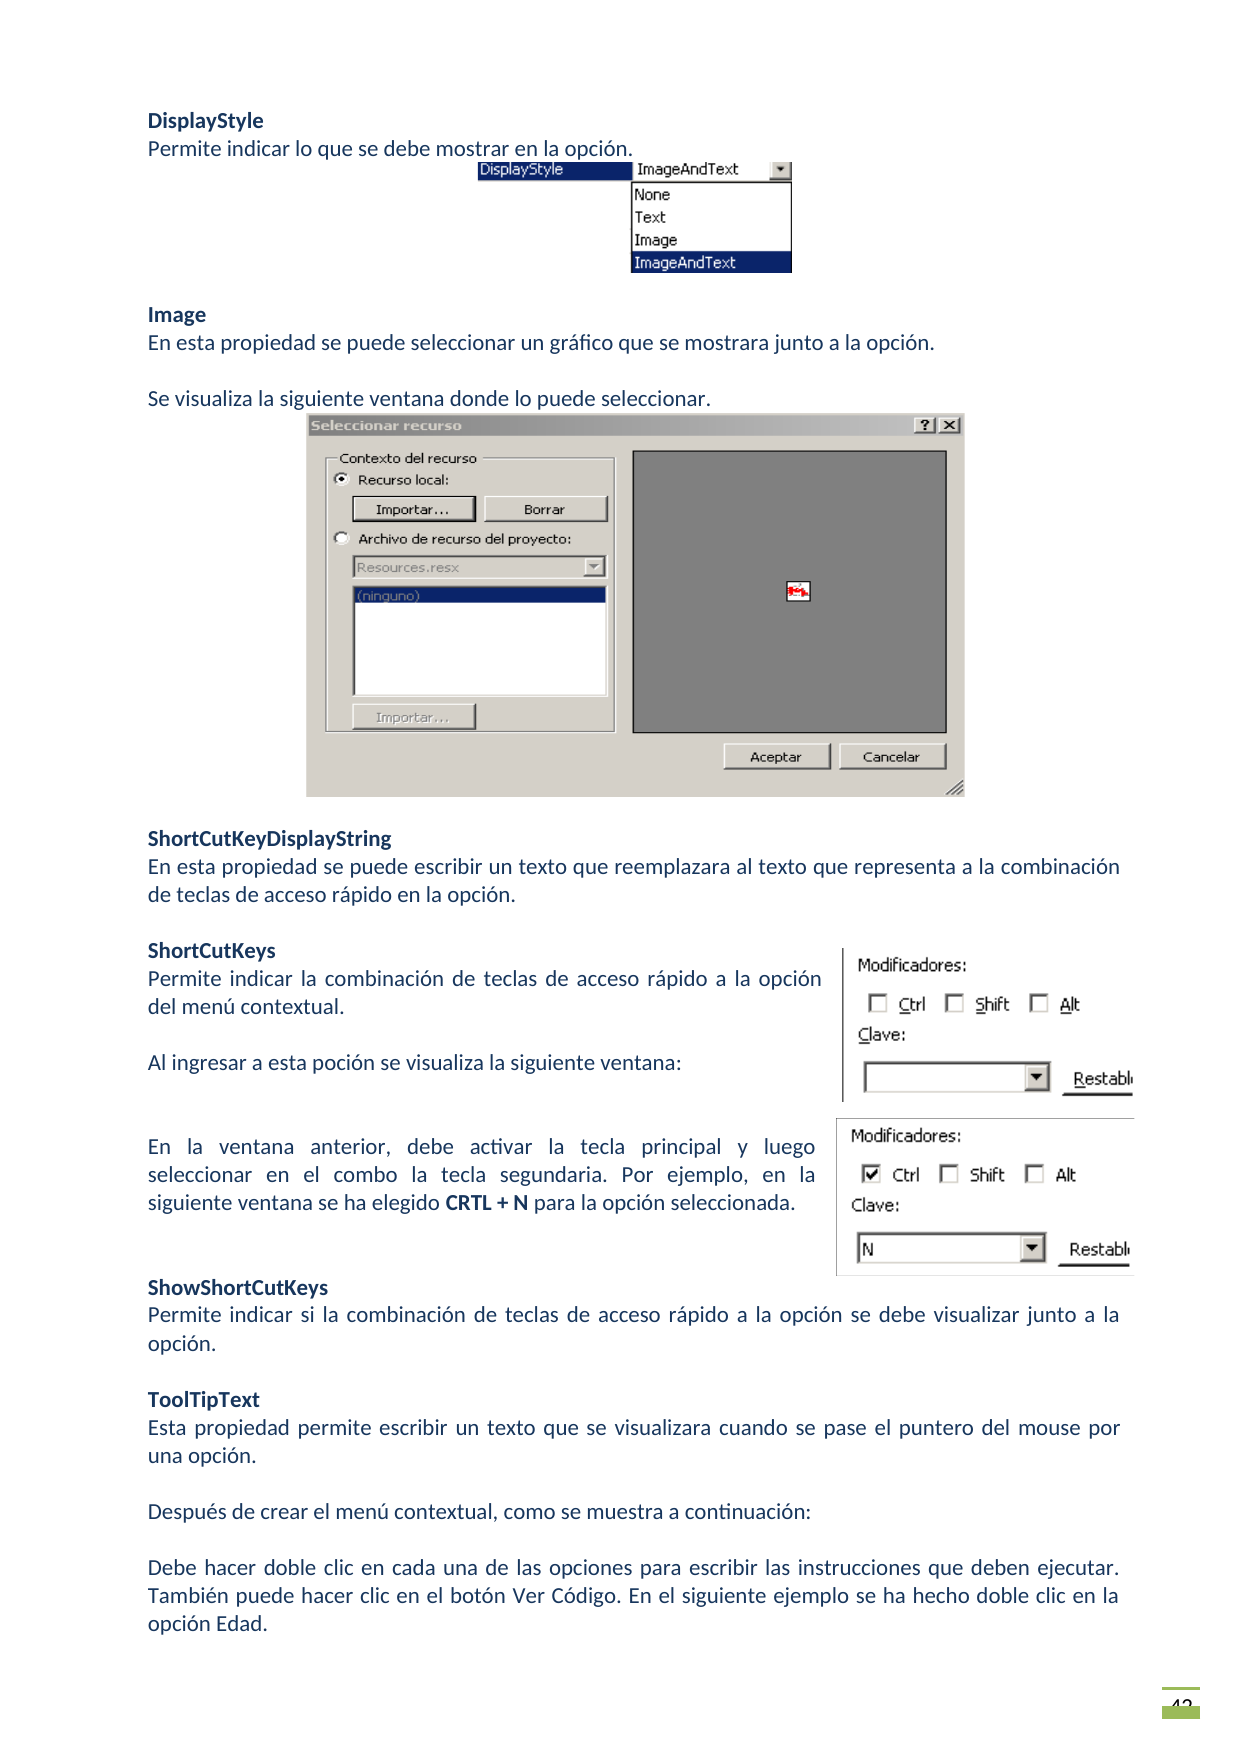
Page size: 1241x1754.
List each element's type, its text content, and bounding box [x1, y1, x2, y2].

text ShortCutKeys [148, 936, 1122, 964]
text En esta propiedad se puede seleccionar un gráfico que se mostrara junto a la opción. [148, 328, 1122, 356]
text En esta propiedad se puede escribir un texto que reemplazara al texto que representa a la combinación de teclas de acceso rápido en la opción. [148, 852, 1122, 908]
text En la ventana anterior, debe activar la tecla principal y luego seleccionar en el combo la tecla segundaria. Por ejemplo, en la siguiente ventana se ha elegido CRTL + N para la opción seleccionada. [148, 1132, 836, 1217]
text Después de crear el menú contextual, como se muestra a continuación: [148, 1497, 1122, 1525]
text ToolTipText [148, 1385, 1122, 1413]
text Debe hacer doble clic en cada una de las opciones para escribir las instrucciones que deben ejecutar. También puede hacer clic en el botón Ver Código. En el siguiente ejemplo se ha hecho doble clic en la opción Edad. [148, 1553, 1122, 1637]
text Se visualiza la siguiente ventana donde lo puede seleccionar. [148, 384, 1122, 412]
text Permite indicar si la combinación de teclas de acceso rápido a la opción se debe visualizar junto a la opción. [148, 1301, 1122, 1357]
text Esta propiedad permite escribir un texto que se visualizara cuando se pase el puntero del mouse por una opción. [148, 1413, 1122, 1469]
text Al ingresar a esta poción se visualiza la siguiente ventana: [148, 1048, 842, 1076]
text DisplayStyle [148, 106, 1122, 134]
text ShowShortCutKeys [148, 1273, 1122, 1301]
text Permite indicar la combinación de teclas de acceso rápido a la opción del menú contextual. [148, 964, 842, 1020]
text Image [148, 300, 1122, 328]
text ShortCutKeyDisplayString [148, 824, 1122, 852]
text Permite indicar lo que se debe mostrar en la opción. [148, 134, 1122, 162]
